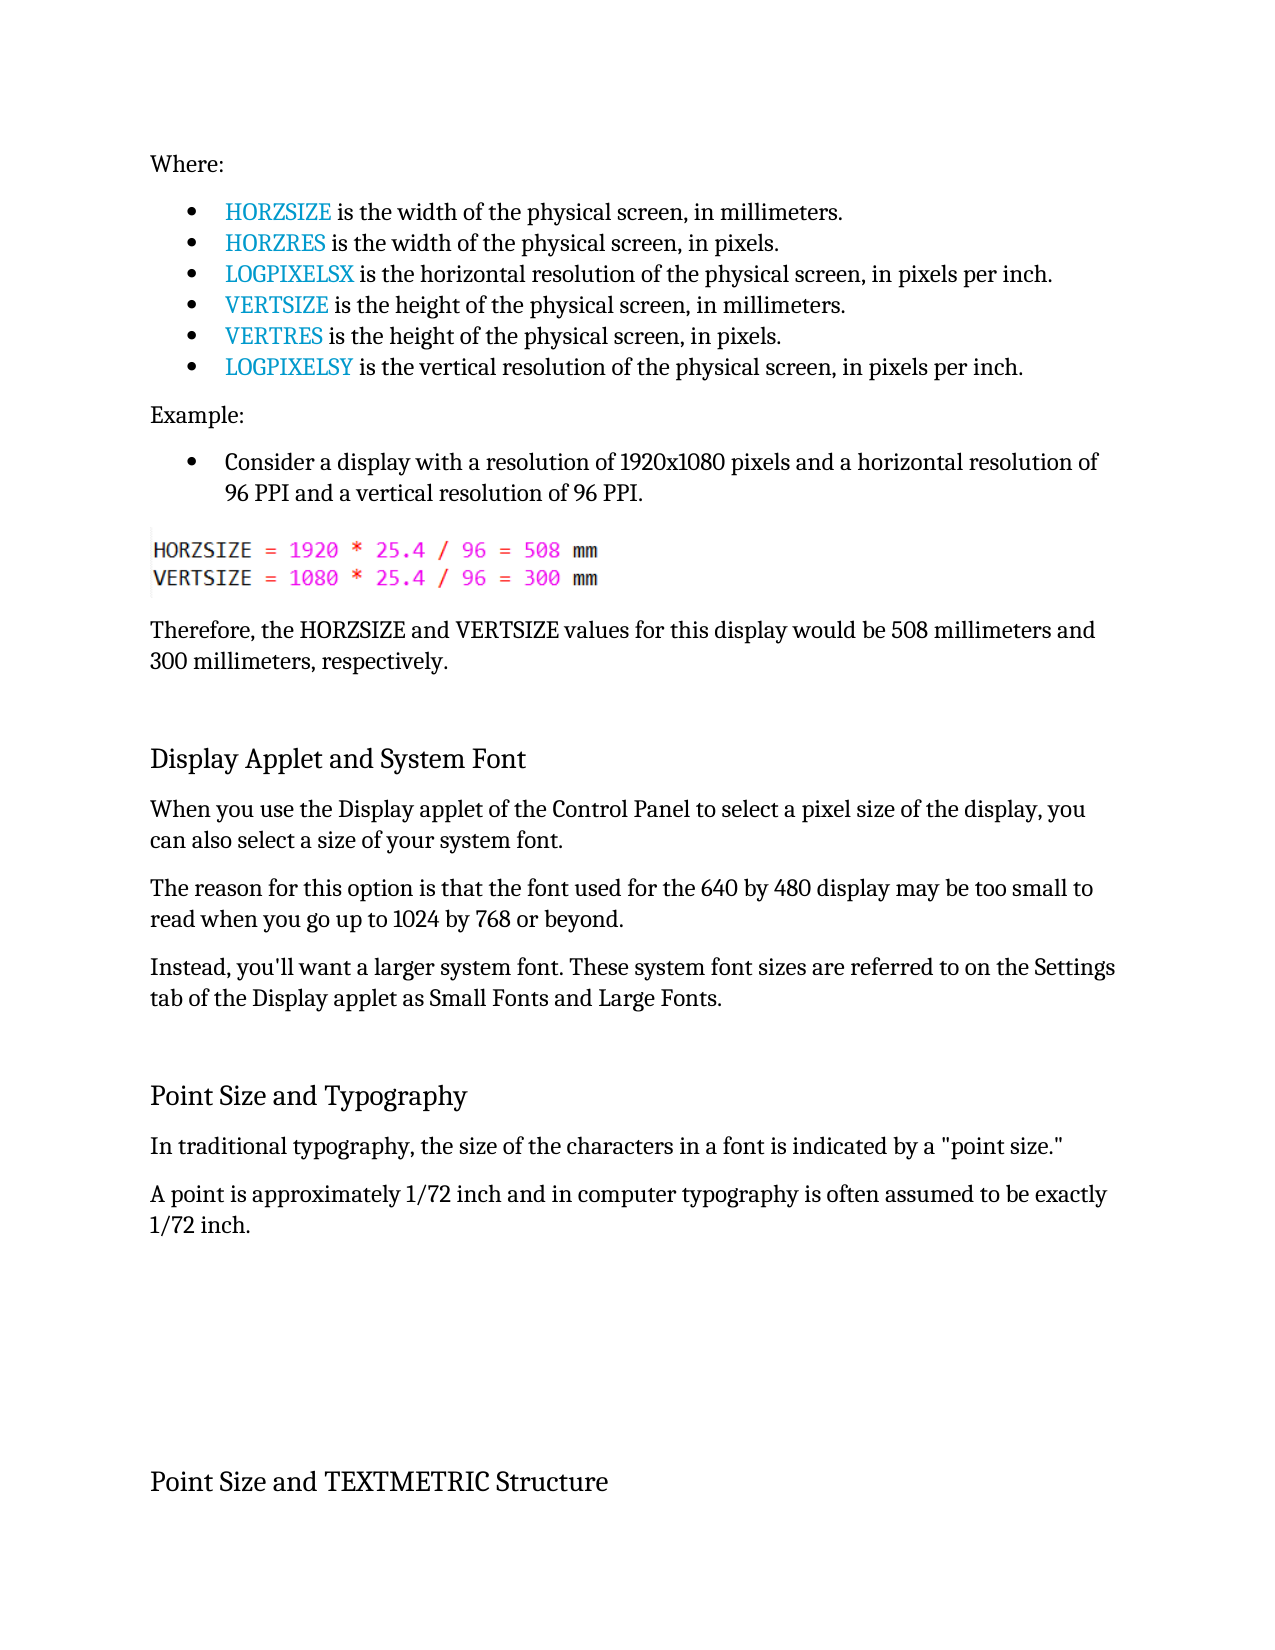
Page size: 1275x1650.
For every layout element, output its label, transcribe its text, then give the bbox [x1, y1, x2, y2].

text In traditional typography, the size of the characters in a font is indicated by a "point size." [150, 1132, 1125, 1161]
list VERTRES is the height of the physical screen, in pixels. [187, 322, 1125, 351]
list VERTSIZE is the height of the physical screen, in millimeters. [187, 291, 1125, 319]
text Therefore, the HORZSIZE and VERTSIZE values for this display would be 508 millimeters and 300 millimeters, respectively. [150, 616, 1125, 676]
text Example: [150, 401, 1125, 429]
text Where: [150, 150, 1125, 179]
text A point is approximately 1/72 inch and in computer typography is often assumed to be exactly 1/72 inch. [150, 1180, 1125, 1240]
list HORZSIZE is the width of the physical screen, in millimeters. [187, 198, 1125, 226]
text Point Size and Typography [150, 1079, 1125, 1113]
list Consider a display with a resolution of 1920x1080 pixels and a horizontal resolution of 96 PPI and a vertical resolution of 96 PPI. [187, 448, 1125, 508]
list LOGPIXELSY is the vertical resolution of the physical screen, in pixels per inch. [187, 353, 1125, 382]
text Point Size and TEXTMETRIC Structure [150, 1465, 1125, 1498]
text Instead, you'll want a larger system font. These system font sizes are referred to on the Settings tab of the Display applet as Small Fonts and Large Fonts. [150, 953, 1125, 1013]
text The reason for this option is that the font used for the 640 by 480 display may be too small to read when you go up to 1024 by 768 or beyond. [150, 874, 1125, 934]
list LOGPIXELSX is the horizontal resolution of the physical screen, in pixels per inch. [187, 260, 1125, 288]
list HORZRES is the width of the physical screen, in pixels. [187, 229, 1125, 257]
picture [150, 527, 637, 598]
text When you use the Display applet of the Control Panel to select a pixel size of the display, you can also select a size of your system font. [150, 795, 1125, 855]
text Display Applet and System Font [150, 743, 1125, 776]
